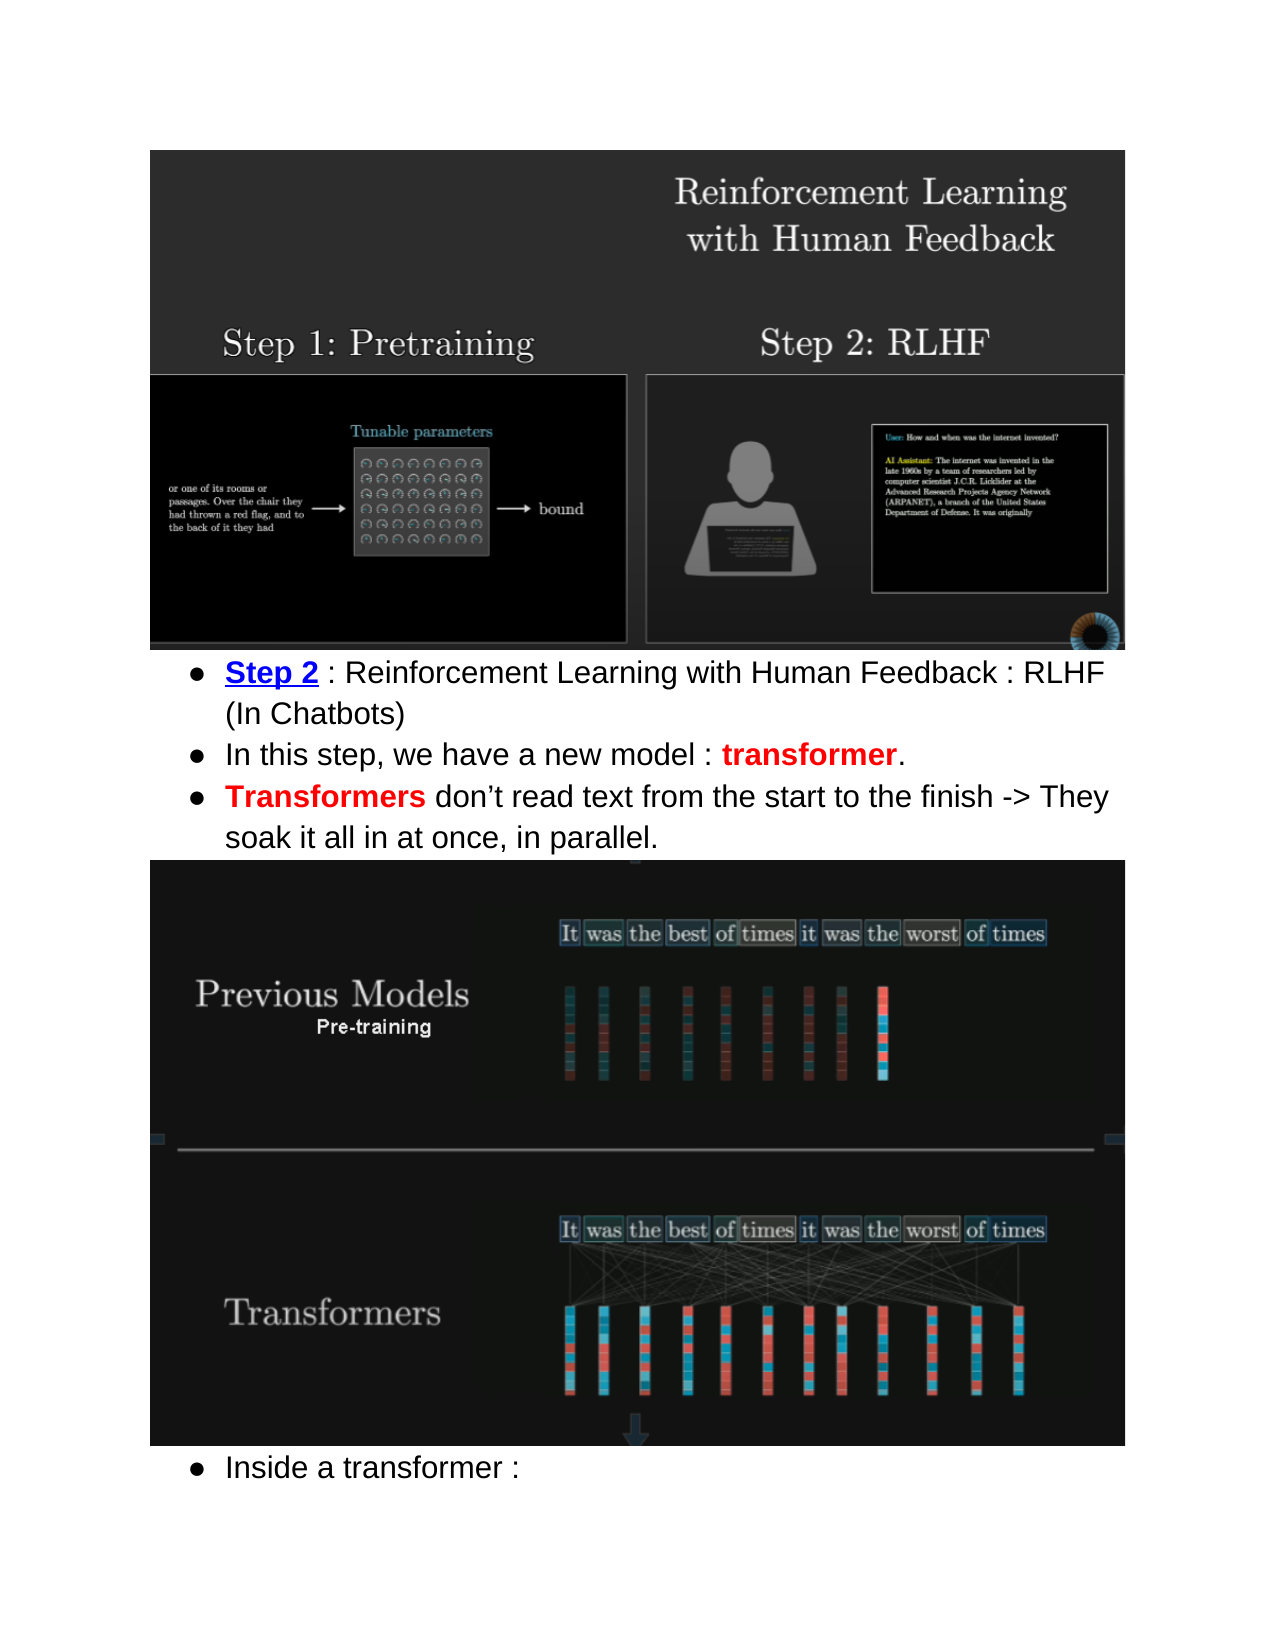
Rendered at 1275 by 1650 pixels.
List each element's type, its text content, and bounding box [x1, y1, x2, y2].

list Inside a transformer : [187, 1449, 1125, 1485]
picture [150, 150, 1125, 650]
list Transformers don’t read text from the start to the finish -> They soak it all in at once, in parallel. [187, 778, 1125, 855]
picture [150, 860, 1125, 1446]
list Step 2 : Reinforcement Learning with Human Feedback : RLHF (In Chatbots) [187, 654, 1125, 731]
list In this step, we have a new model : transformer. [187, 736, 1125, 772]
